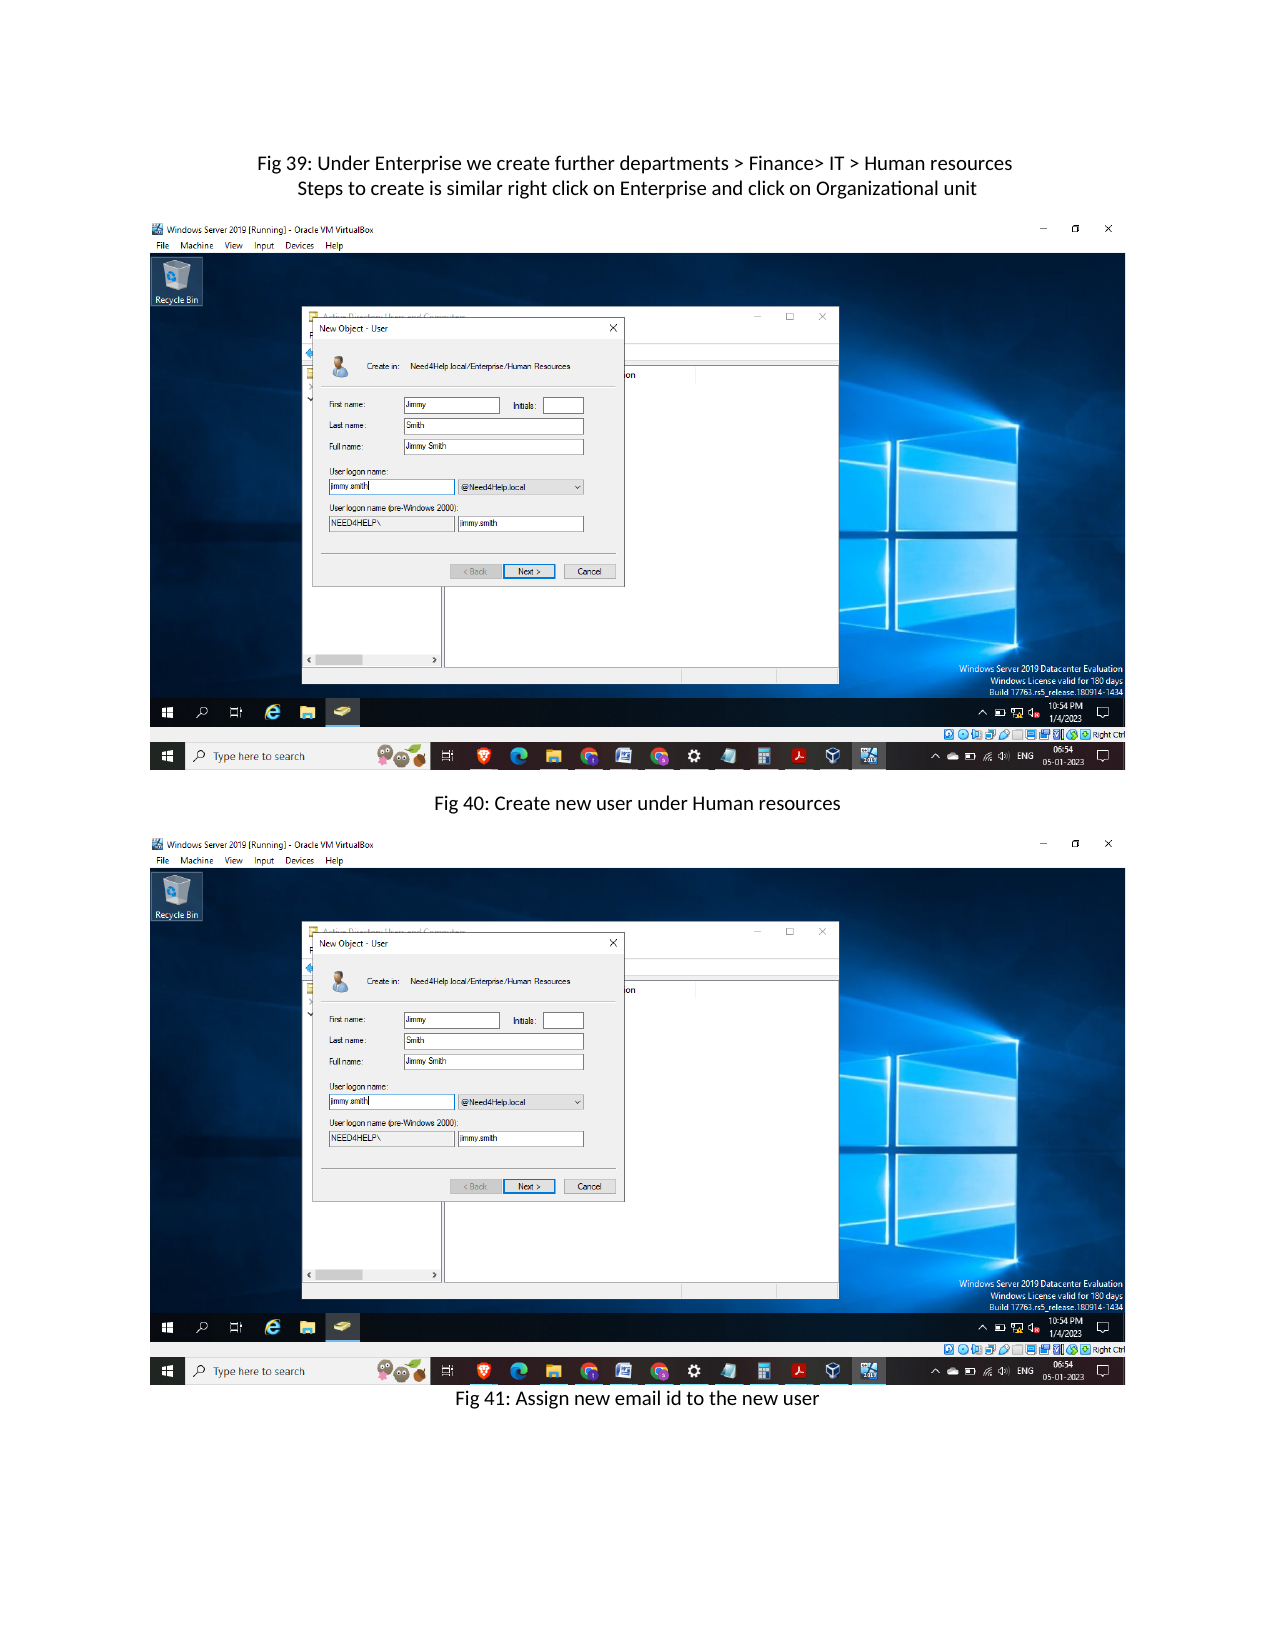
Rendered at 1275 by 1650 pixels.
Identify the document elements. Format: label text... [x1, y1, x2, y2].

text Fig 41: Assign new email id to the new user [150, 1385, 1125, 1410]
picture [150, 221, 1125, 770]
text Fig 40: Create new user under Human resources [150, 791, 1125, 816]
picture [150, 836, 1125, 1385]
text Fig 39: Under Enterprise we create further departments > Finance> IT > Human resources Steps to create is similar right click on Enterprise and click on Organizational unit [150, 150, 1125, 201]
